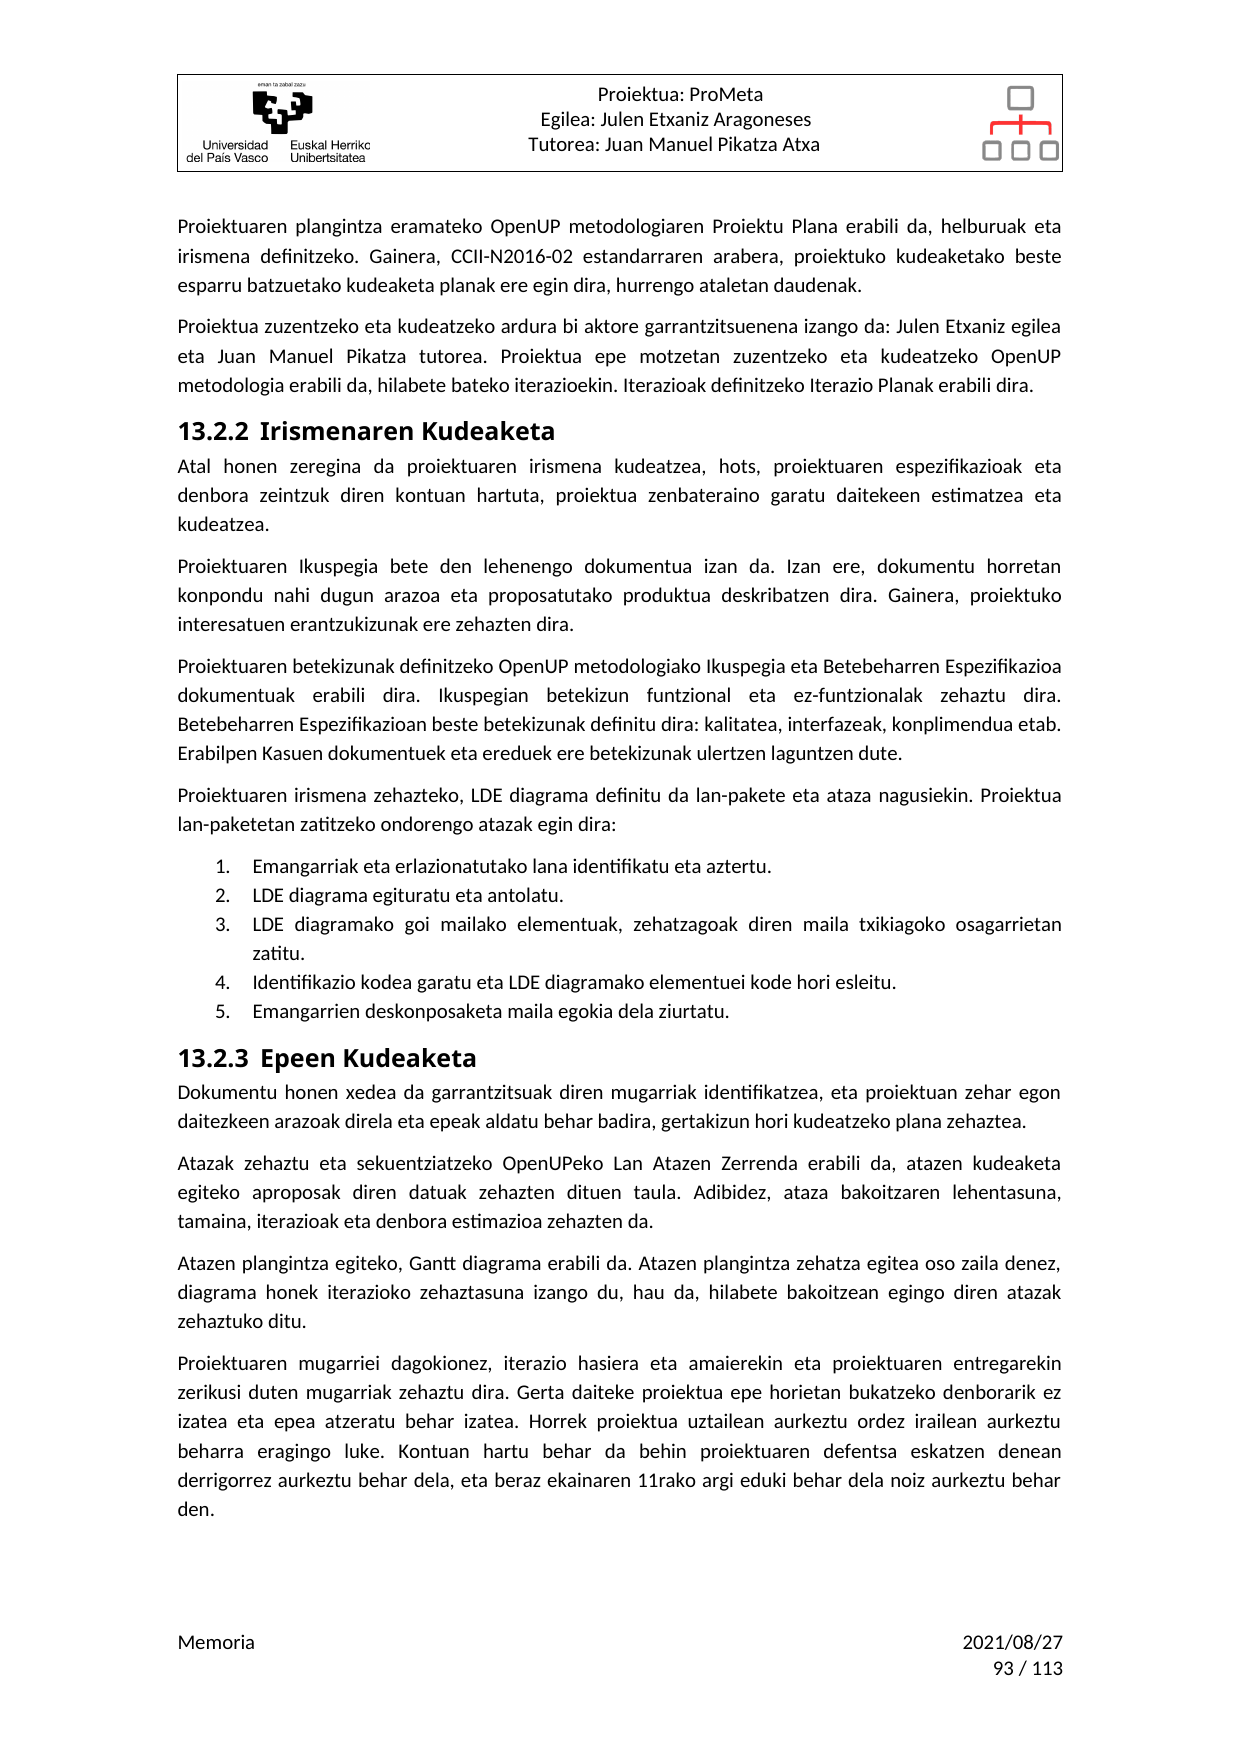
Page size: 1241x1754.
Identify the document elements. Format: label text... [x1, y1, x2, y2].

list LDE diagrama egituratu eta antolatu. [215, 882, 1063, 907]
text Proiektua zuzentzeko eta kudeatzeko ardura bi aktore garrantzitsuenena izango da: Julen Etxaniz egilea eta Juan Manuel Pikatza tutorea. Proiektua epe motzetan zuzentzeko eta kudeatzeko OpenUP metodologia erabili da, hilabete bateko iterazioekin. Iterazioak definitzeko Iterazio Planak erabili dira. [177, 314, 1063, 397]
text Proiektuaren mugarriei dagokionez, iterazio hasiera eta amaierekin eta proiektuaren entregarekin zerikusi duten mugarriak zehaztu dira. Gerta daiteke proiektua epe horietan bukatzeko denborarik ez izatea eta epea atzeratu behar izatea. Horrek proiektua uztailean aurkeztu ordez irailean aurkeztu beharra eragingo luke. Kontuan hartu behar da behin proiektuaren defentsa eskatzen denean derrigorrez aurkeztu behar dela, eta beraz ekainaren 11rako argi eduki behar dela noiz aurkeztu behar den. [177, 1350, 1063, 1522]
subtitle Irismenaren Kudeaketa [177, 414, 1063, 448]
text Dokumentu honen xedea da garrantzitsuak diren mugarriak identifikatzea, eta proiektuan zehar egon daitezkeen arazoak direla eta epeak aldatu behar badira, gertakizun hori kudeatzeko plana zehaztea. [177, 1079, 1063, 1134]
subtitle Epeen Kudeaketa [177, 1040, 1063, 1074]
list Emangarriak eta erlazionatutako lana identifikatu eta aztertu. [215, 853, 1063, 878]
picture [182, 81, 370, 162]
text Proiektuaren irismena zehazteko, LDE diagrama definitu da lan-pakete eta ataza nagusiekin. Proiektua lan-paketetan zatitzeko ondorengo atazak egin dira: [177, 782, 1063, 837]
text Proiektuaren Ikuspegia bete den lehenengo dokumentua izan da. Izan ere, dokumentu horretan konpondu nahi dugun arazoa eta proposatutako produktua deskribatzen dira. Gainera, proiektuko interesatuen erantzukizunak ere zehazten dira. [177, 553, 1063, 637]
text Atazen plangintza egiteko, Gantt diagrama erabili da. Atazen plangintza zehatza egitea oso zaila denez, diagrama honek iterazioko zehaztasuna izango du, hau da, hilabete bakoitzean egingo diren atazak zehaztuko ditu. [177, 1250, 1063, 1334]
text Atazak zehaztu eta sekuentziatzeko OpenUPeko Lan Atazen Zerrenda erabili da, atazen kudeaketa egiteko aproposak diren datuak zehazten dituen taula. Adibidez, ataza bakoitzaren lehentasuna, tamaina, iterazioak eta denbora estimazioa zehazten da. [177, 1150, 1063, 1234]
list LDE diagramako goi mailako elementuak, zehatzagoak diren maila txikiagoko osagarrietan zatitu. [215, 911, 1063, 966]
text Proiektuaren betekizunak definitzeko OpenUP metodologiako Ikuspegia eta Betebeharren Espezifikazioa dokumentuak erabili dira. Ikuspegian betekizun funtzional eta ez-funtzionalak zehaztu dira. Betebeharren Espezifikazioan beste betekizunak definitu dira: kalitatea, interfazeak, konplimendua etab. Erabilpen Kasuen dokumentuek eta ereduek ere betekizunak ulertzen laguntzen dute. [177, 653, 1063, 766]
picture [978, 80, 1060, 162]
text Proiektuaren plangintza eramateko OpenUP metodologiaren Proiektu Plana erabili da, helburuak eta irismena definitzeko. Gainera, CCII-N2016-02 estandarraren arabera, proiektuko kudeaketako beste esparru batzuetako kudeaketa planak ere egin dira, hurrengo ataletan daudenak. [177, 214, 1063, 297]
list Identifikazio kodea garatu eta LDE diagramako elementuei kode hori esleitu. [215, 969, 1063, 995]
list Emangarrien deskonposaketa maila egokia dela ziurtatu. [215, 999, 1063, 1024]
text Atal honen zeregina da proiektuaren irismena kudeatzea, hots, proiektuaren espezifikazioak eta denbora zeintzuk diren kontuan hartuta, proiektua zenbateraino garatu daitekeen estimatzea eta kudeatzea. [177, 453, 1063, 537]
